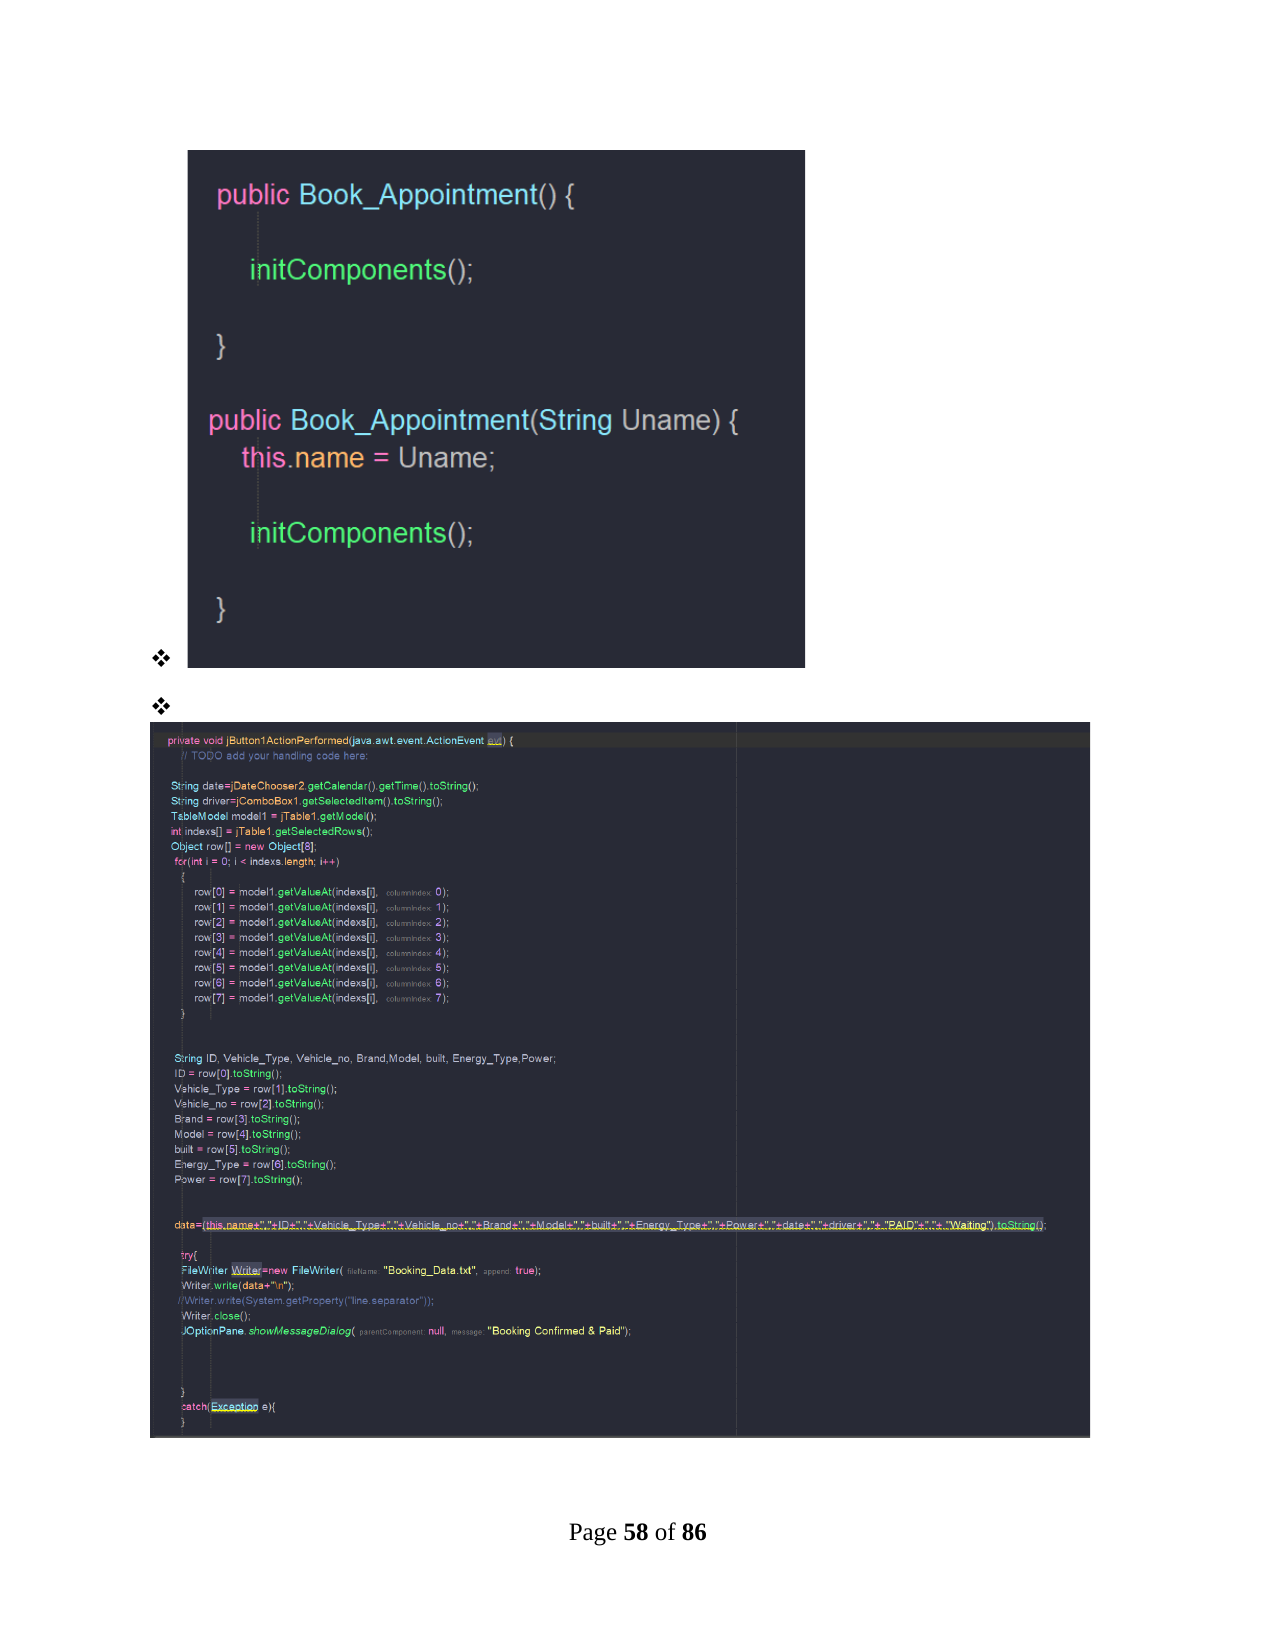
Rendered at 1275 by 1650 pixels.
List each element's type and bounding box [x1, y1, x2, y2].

picture [187, 150, 806, 668]
picture [150, 722, 1091, 1438]
